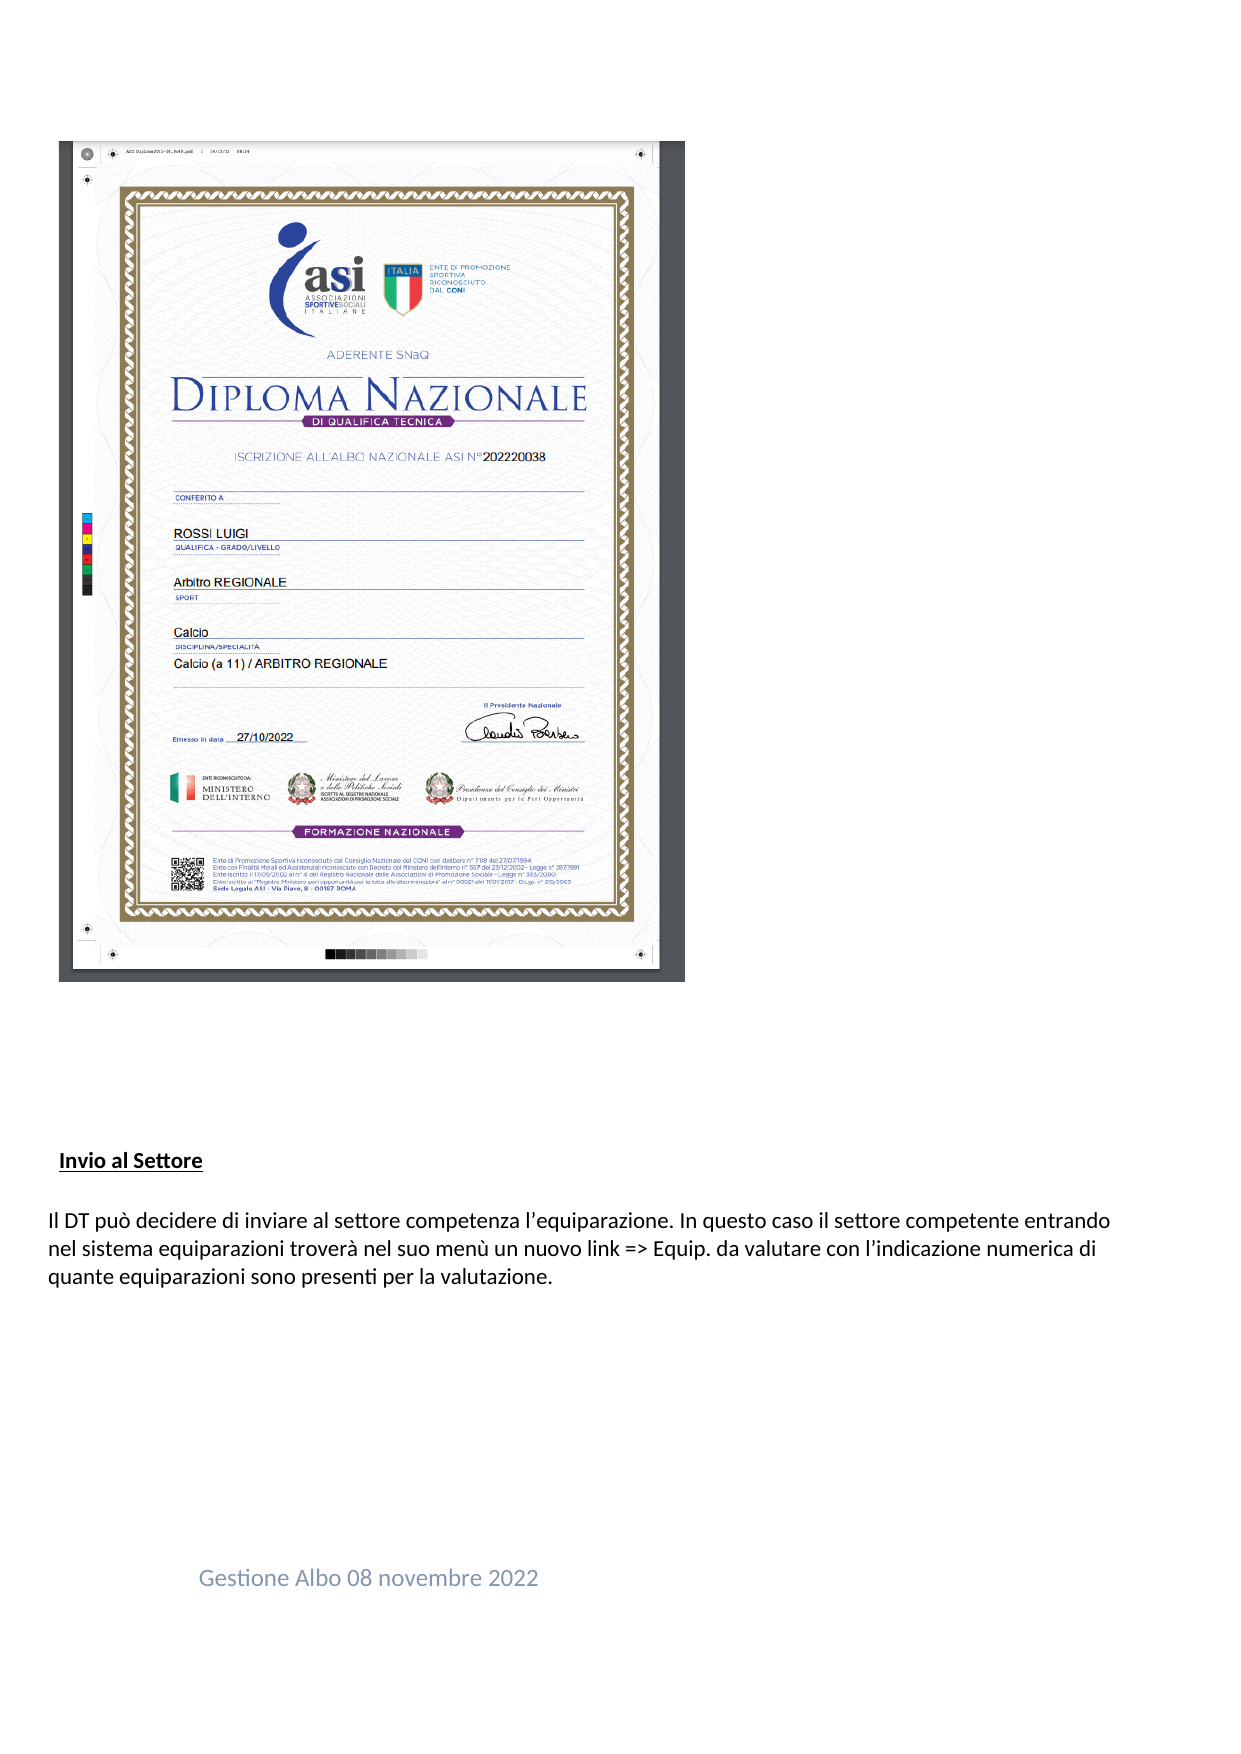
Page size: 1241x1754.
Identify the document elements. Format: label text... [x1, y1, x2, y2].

picture [58, 141, 685, 982]
subtitle Invio al Settore [59, 1146, 1134, 1174]
text Il DT può decidere di inviare al settore competenza l’equiparazione. In questo caso il settore competente entrando nel sistema equiparazioni troverà nel suo menù un nuovo link => Equip. da valutare con l’indicazione numerica di quante equiparazioni sono presenti per la valutazione. [48, 1206, 1134, 1291]
